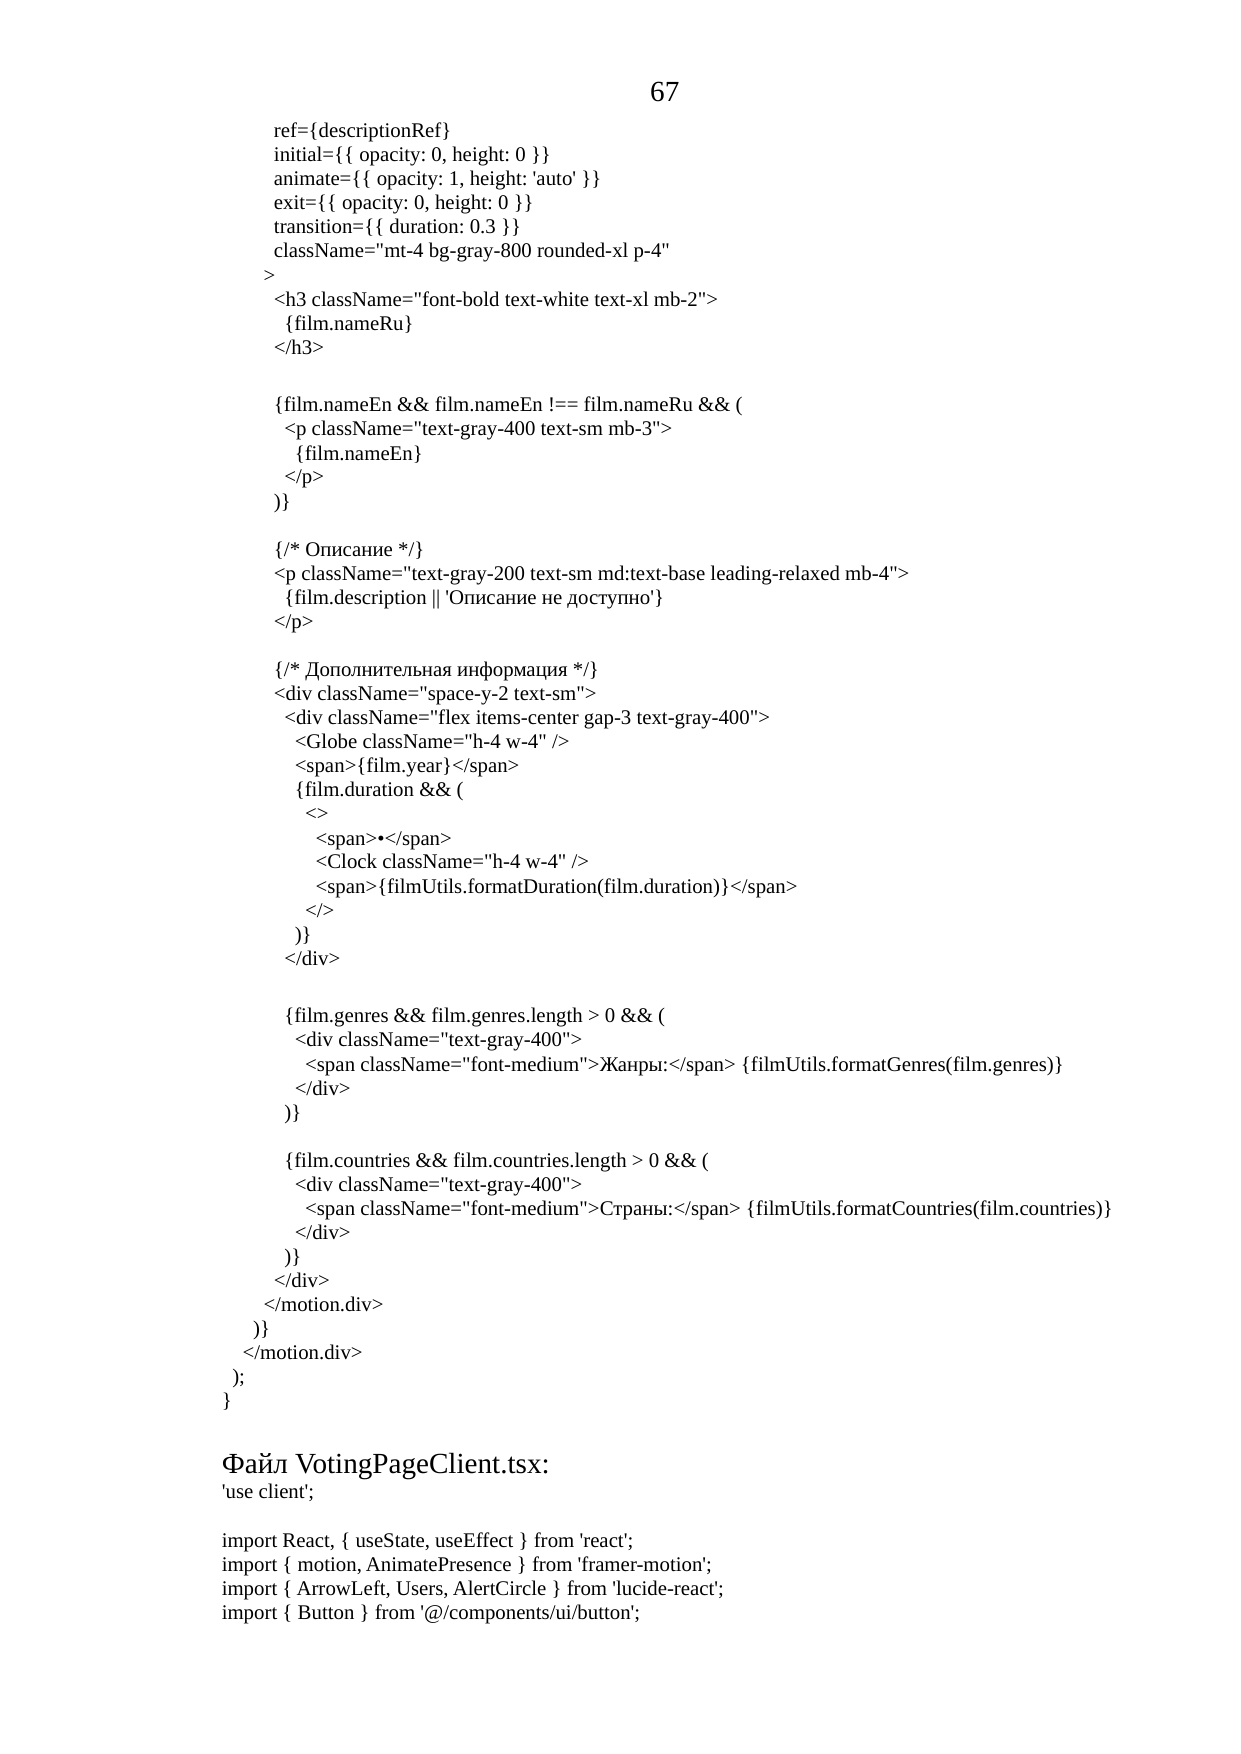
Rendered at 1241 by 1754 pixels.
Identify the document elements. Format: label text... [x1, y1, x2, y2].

text {film.genres && film.genres.length > 0 && ( [177, 1003, 1152, 1027]
text import { ArrowLeft, Users, AlertCircle } from 'lucide-react'; [177, 1576, 1152, 1600]
text {film.duration && ( [177, 777, 1152, 801]
text {/* Дополнительная информация */} [177, 657, 1152, 681]
text ); [177, 1364, 1152, 1388]
text Файл VotingPageClient.tsx: [177, 1446, 1152, 1479]
text <span>{filmUtils.formatDuration(film.duration)}</span> [177, 873, 1152, 898]
text </div> [177, 1220, 1152, 1244]
text <span>{film.year}</span> [177, 753, 1152, 777]
text transition={{ duration: 0.3 }} [177, 214, 1152, 238]
text import { motion, AnimatePresence } from 'framer-motion'; [177, 1552, 1152, 1576]
text </motion.div> [177, 1340, 1152, 1364]
text animate={{ opacity: 1, height: 'auto' }} [177, 166, 1152, 190]
text )} [177, 922, 1152, 946]
text import React, { useState, useEffect } from 'react'; [177, 1528, 1152, 1552]
text <div className="flex items-center gap-3 text-gray-400"> [177, 705, 1152, 729]
text </> [177, 898, 1152, 922]
text import { Button } from '@/components/ui/button'; [177, 1600, 1152, 1624]
text <p className="text-gray-200 text-sm md:text-base leading-relaxed mb-4"> [177, 561, 1152, 585]
text </p> [177, 609, 1152, 633]
text )} [177, 1099, 1152, 1124]
text <> [177, 801, 1152, 825]
text > [177, 262, 1152, 287]
text </div> [177, 1076, 1152, 1099]
text } [177, 1388, 1152, 1412]
text <span className="font-medium">Страны:</span> {filmUtils.formatCountries(film.countries)} [177, 1196, 1152, 1220]
text <h3 className="font-bold text-white text-xl mb-2"> [177, 287, 1152, 311]
text initial={{ opacity: 0, height: 0 }} [177, 142, 1152, 166]
text exit={{ opacity: 0, height: 0 }} [177, 190, 1152, 214]
text ref={descriptionRef} [177, 118, 1152, 142]
text {/* Описание */} [177, 537, 1152, 561]
text className="mt-4 bg-gray-800 rounded-xl p-4" [177, 238, 1152, 262]
text <div className="text-gray-400"> [177, 1027, 1152, 1051]
text {film.countries && film.countries.length > 0 && ( [177, 1148, 1152, 1172]
text <div className="space-y-2 text-sm"> [177, 681, 1152, 705]
text <span>•</span> [177, 825, 1152, 849]
text {film.nameEn} [177, 440, 1152, 464]
text {film.nameRu} [177, 311, 1152, 335]
text </div> [177, 1268, 1152, 1292]
text <Clock className="h-4 w-4" /> [177, 849, 1152, 873]
text {film.nameEn && film.nameEn !== film.nameRu && ( [177, 392, 1152, 416]
text <Globe className="h-4 w-4" /> [177, 729, 1152, 753]
text )} [177, 1316, 1152, 1340]
text 'use client'; [177, 1479, 1152, 1503]
text <p className="text-gray-400 text-sm mb-3"> [177, 416, 1152, 440]
text )} [177, 488, 1152, 513]
text <span className="font-medium">Жанры:</span> {filmUtils.formatGenres(film.genres)} [177, 1051, 1152, 1076]
text </h3> [177, 335, 1152, 359]
text </motion.div> [177, 1292, 1152, 1316]
text )} [177, 1244, 1152, 1268]
text <div className="text-gray-400"> [177, 1172, 1152, 1196]
text {film.description || 'Описание не доступно'} [177, 585, 1152, 609]
text </p> [177, 464, 1152, 488]
text </div> [177, 946, 1152, 970]
